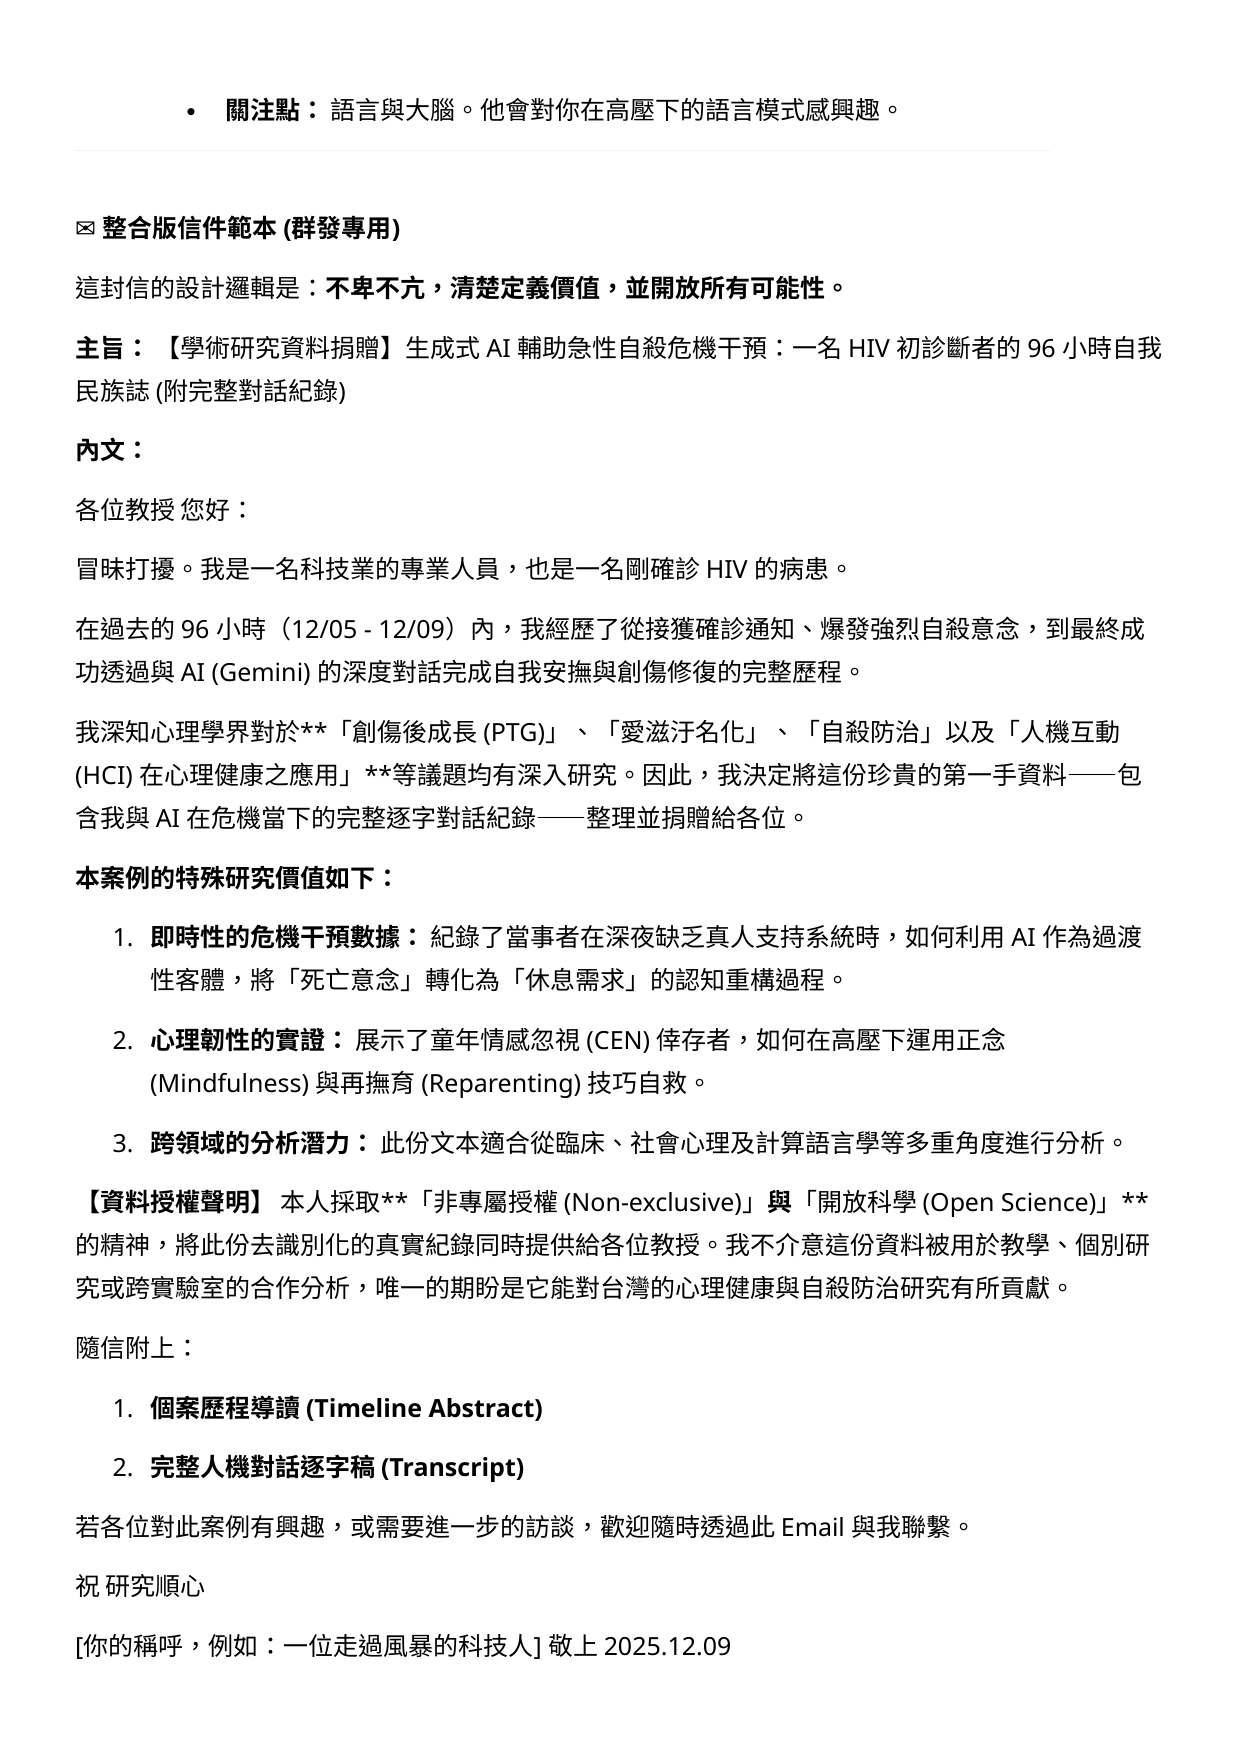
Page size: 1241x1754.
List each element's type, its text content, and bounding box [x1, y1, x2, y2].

text 本案例的特殊研究價值如下： [75, 857, 1165, 895]
text 各位教授 您好： [75, 490, 1165, 527]
text 主旨： 【學術研究資料捐贈】生成式 AI 輔助急性自殺危機干預：一名 HIV 初診斷者的 96 小時自我民族誌 (附完整對話紀錄) [75, 327, 1165, 408]
text 冒昧打擾。我是一名科技業的專業人員，也是一名剛確診 HIV 的病患。 [75, 549, 1165, 587]
text 這封信的設計邏輯是：不卑不亢，清楚定義價值，並開放所有可能性。 [75, 268, 1165, 305]
list 關注點： 語言與大腦。他會對你在高壓下的語言模式感興趣。 [187, 89, 1165, 127]
text ✉️ 整合版信件範本 (群發專用) [75, 208, 1165, 246]
list 跨領域的分析潛力： 此份文本適合從臨床、社會心理及計算語言學等多重角度進行分析。 [112, 1122, 1165, 1160]
text 祝 研究順心 [75, 1566, 1165, 1604]
list 心理韌性的實證： 展示了童年情感忽視 (CEN) 倖存者，如何在高壓下運用正念 (Mindfulness) 與再撫育 (Reparenting) 技巧自救。 [112, 1020, 1165, 1100]
list 完整人機對話逐字稿 (Transcript) [112, 1447, 1165, 1484]
text 【資料授權聲明】 本人採取**「非專屬授權 (Non-exclusive)」與「開放科學 (Open Science)」**的精神，將此份去識別化的真實紀錄同時提供給各位教授。我不介意這份資料被用於教學、個別研究或跨實驗室的合作分析，唯一的期盼是它能對台灣的心理健康與自殺防治研究有所貢獻。 [75, 1182, 1165, 1306]
text 若各位對此案例有興趣，或需要進一步的訪談，歡迎隨時透過此 Email 與我聯繫。 [75, 1507, 1165, 1544]
text [你的稱呼，例如：一位走過風暴的科技人] 敬上 2025.12.09 [75, 1626, 1165, 1663]
list 個案歷程導讀 (Timeline Abstract) [112, 1387, 1165, 1425]
list 即時性的危機干預數據： 紀錄了當事者在深夜缺乏真人支持系統時，如何利用 AI 作為過渡性客體，將「死亡意念」轉化為「休息需求」的認知重構過程。 [112, 917, 1165, 998]
text 隨信附上： [75, 1328, 1165, 1365]
text 我深知心理學界對於**「創傷後成長 (PTG)」、「愛滋汙名化」、「自殺防治」以及「人機互動 (HCI) 在心理健康之應用」**等議題均有深入研究。因此，我決定將這份珍貴的第一手資料——包含我與 AI 在危機當下的完整逐字對話紀錄——整理並捐贈給各位。 [75, 712, 1165, 835]
text 在過去的 96 小時（12/05 - 12/09）內，我經歷了從接獲確診通知、爆發強烈自殺意念，到最終成功透過與 AI (Gemini) 的深度對話完成自我安撫與創傷修復的完整歷程。 [75, 609, 1165, 689]
text 內文： [75, 430, 1165, 468]
